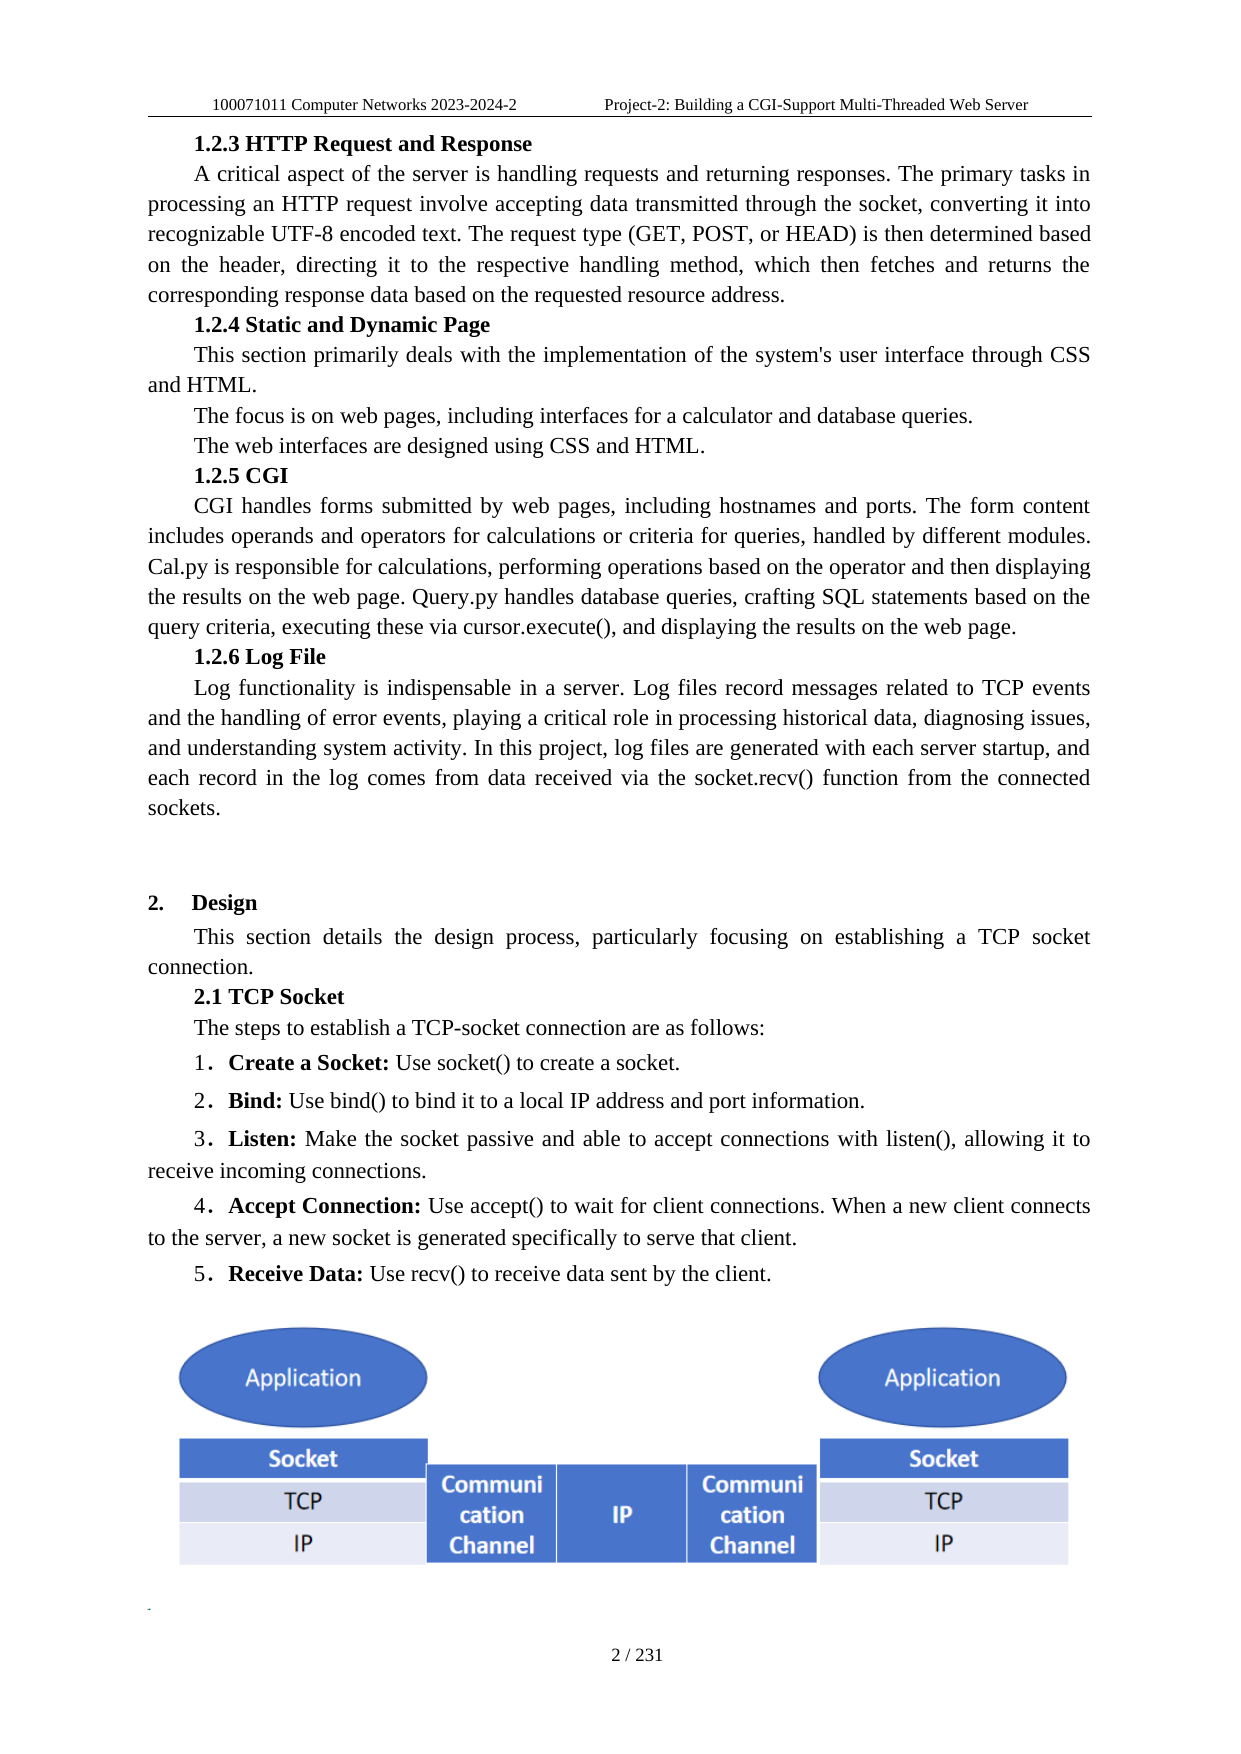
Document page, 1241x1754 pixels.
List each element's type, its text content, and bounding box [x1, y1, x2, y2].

text The web interfaces are designed using CSS and HTML. [148, 432, 1092, 458]
list Create a Socket: Use socket() to create a socket. [148, 1044, 1092, 1077]
text CGI handles forms submitted by web pages, including hostnames and ports. The form content includes operands and operators for calculations or criteria for queries, handled by different modules. Cal.py is responsible for calculations, performing operations based on the operator and then displaying the results on the web page. Query.py handles database queries, crafting SQL statements based on the query criteria, executing these via cursor.execute(), and displaying the results on the web page. [148, 492, 1092, 639]
text 1.2.6 Log File [148, 643, 1092, 670]
text A critical aspect of the server is handling requests and returning responses. The primary tasks in processing an HTTP request involve accepting data transmitted through the socket, converting it into recognizable UTF-8 encoded text. The request type (GET, POST, or HEAD) is then determined based on the header, directing it to the respective handling method, which then fetches and returns the corresponding response data based on the requested resource address. [148, 160, 1092, 307]
list Design [148, 885, 1092, 919]
text Log functionality is indispensable in a server. Log files record messages related to TCP events and the handling of error events, playing a critical role in processing historical data, diagnosing issues, and understanding system activity. In this project, log files are generated with each server startup, and each record in the log comes from data received via the socket.recv() function from the connected sockets. [148, 674, 1092, 821]
text The focus is on web pages, including interfaces for a calculator and database queries. [148, 402, 1092, 428]
list Bind: Use bind() to bind it to a local IP address and port information. [148, 1082, 1092, 1115]
text This section primarily deals with the implementation of the system's user interface through CSS and HTML. [148, 341, 1092, 398]
text 2.1 TCP Socket [148, 983, 1092, 1010]
text This section details the design process, particularly focusing on establishing a TCP socket connection. [148, 923, 1092, 979]
text 1.2.5 CGI [148, 462, 1092, 488]
picture [147, 1292, 1092, 1610]
list Receive Data: Use recv() to receive data sent by the client. [148, 1254, 1092, 1288]
list Listen: Make the socket passive and able to accept connections with listen(), allowing it to receive incoming connections. [148, 1120, 1092, 1183]
text The steps to establish a TCP-socket connection are as follows: [148, 1013, 1092, 1040]
text 1.2.3 HTTP Request and Response [148, 130, 1092, 156]
text 1.2.4 Static and Dynamic Page [148, 311, 1092, 337]
list Accept Connection: Use accept() to wait for client connections. When a new client connects to the server, a new socket is generated specifically to serve that client. [148, 1187, 1092, 1251]
